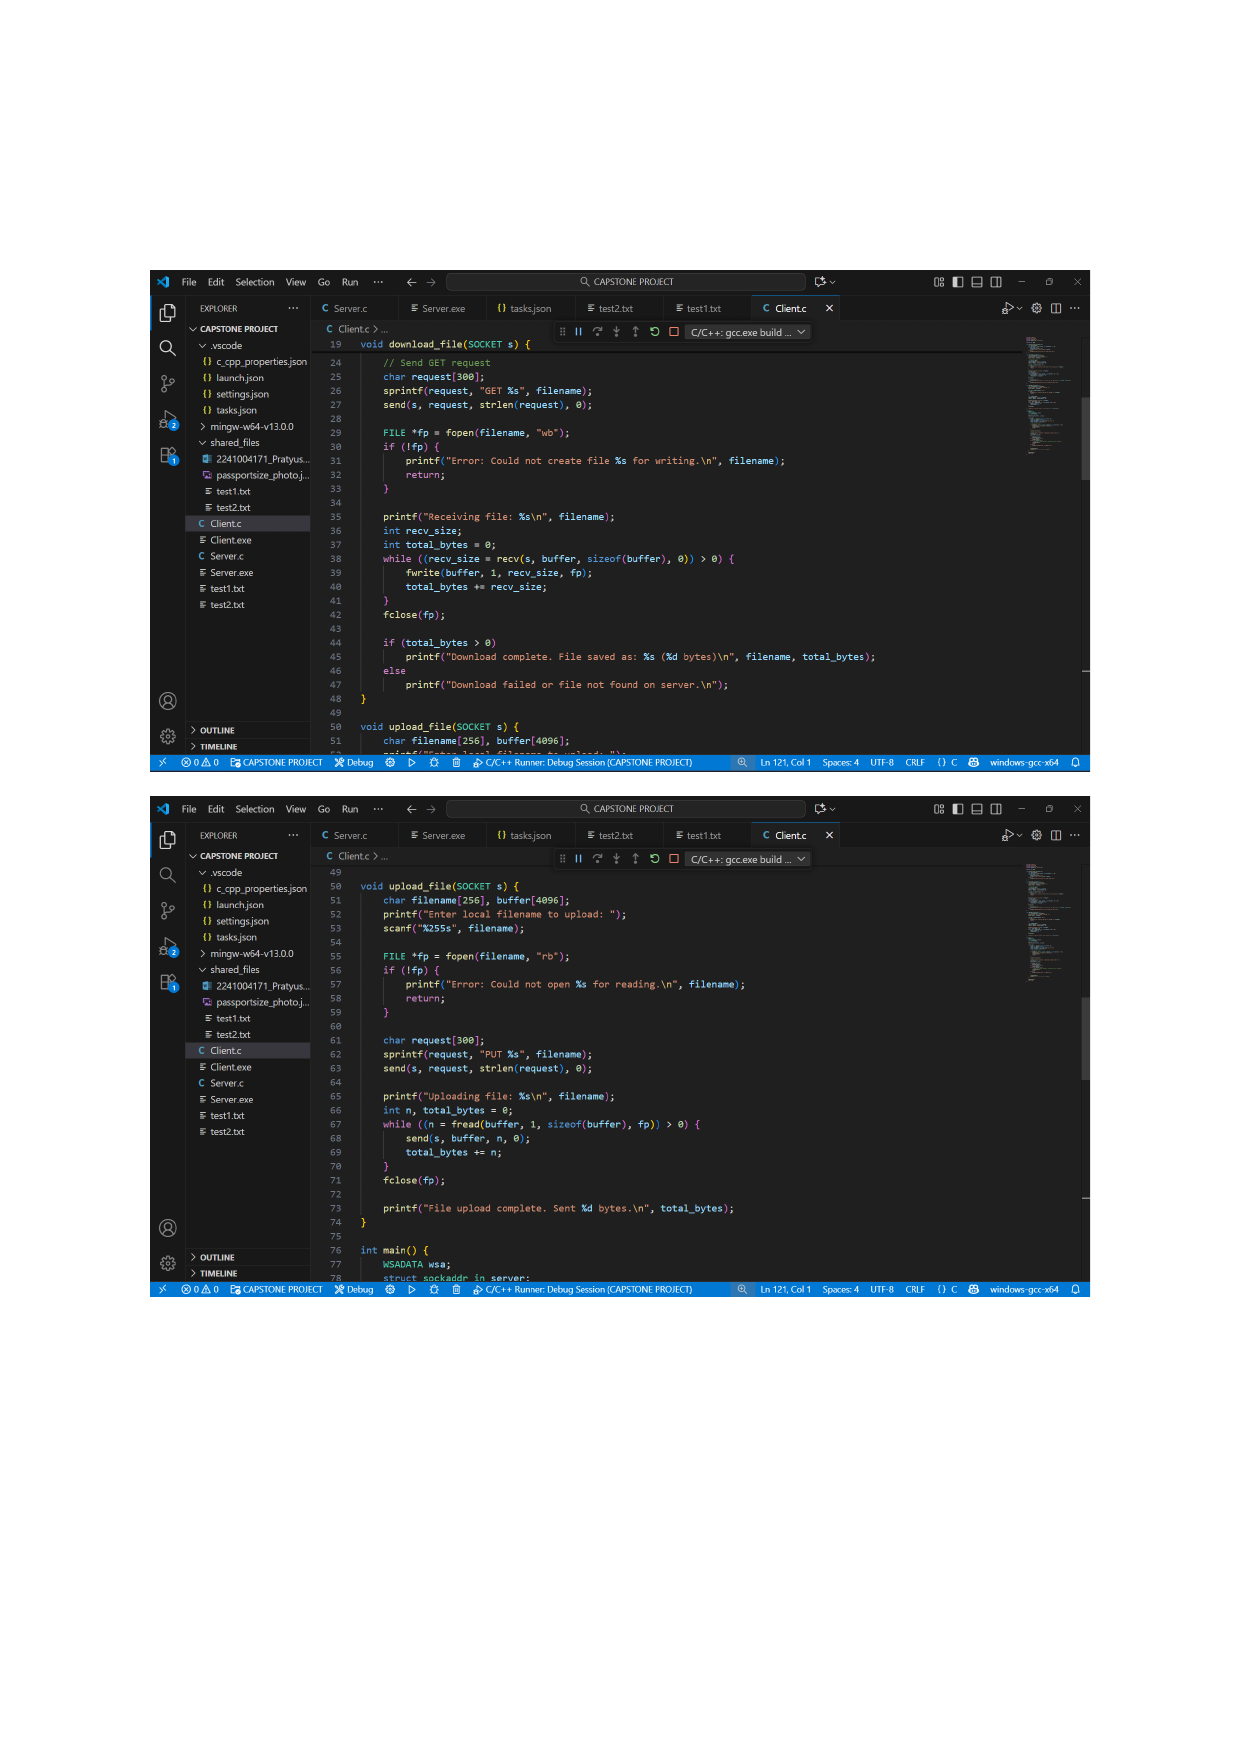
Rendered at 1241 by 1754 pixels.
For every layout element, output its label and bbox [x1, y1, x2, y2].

picture [150, 270, 1091, 772]
picture [150, 796, 1091, 1297]
